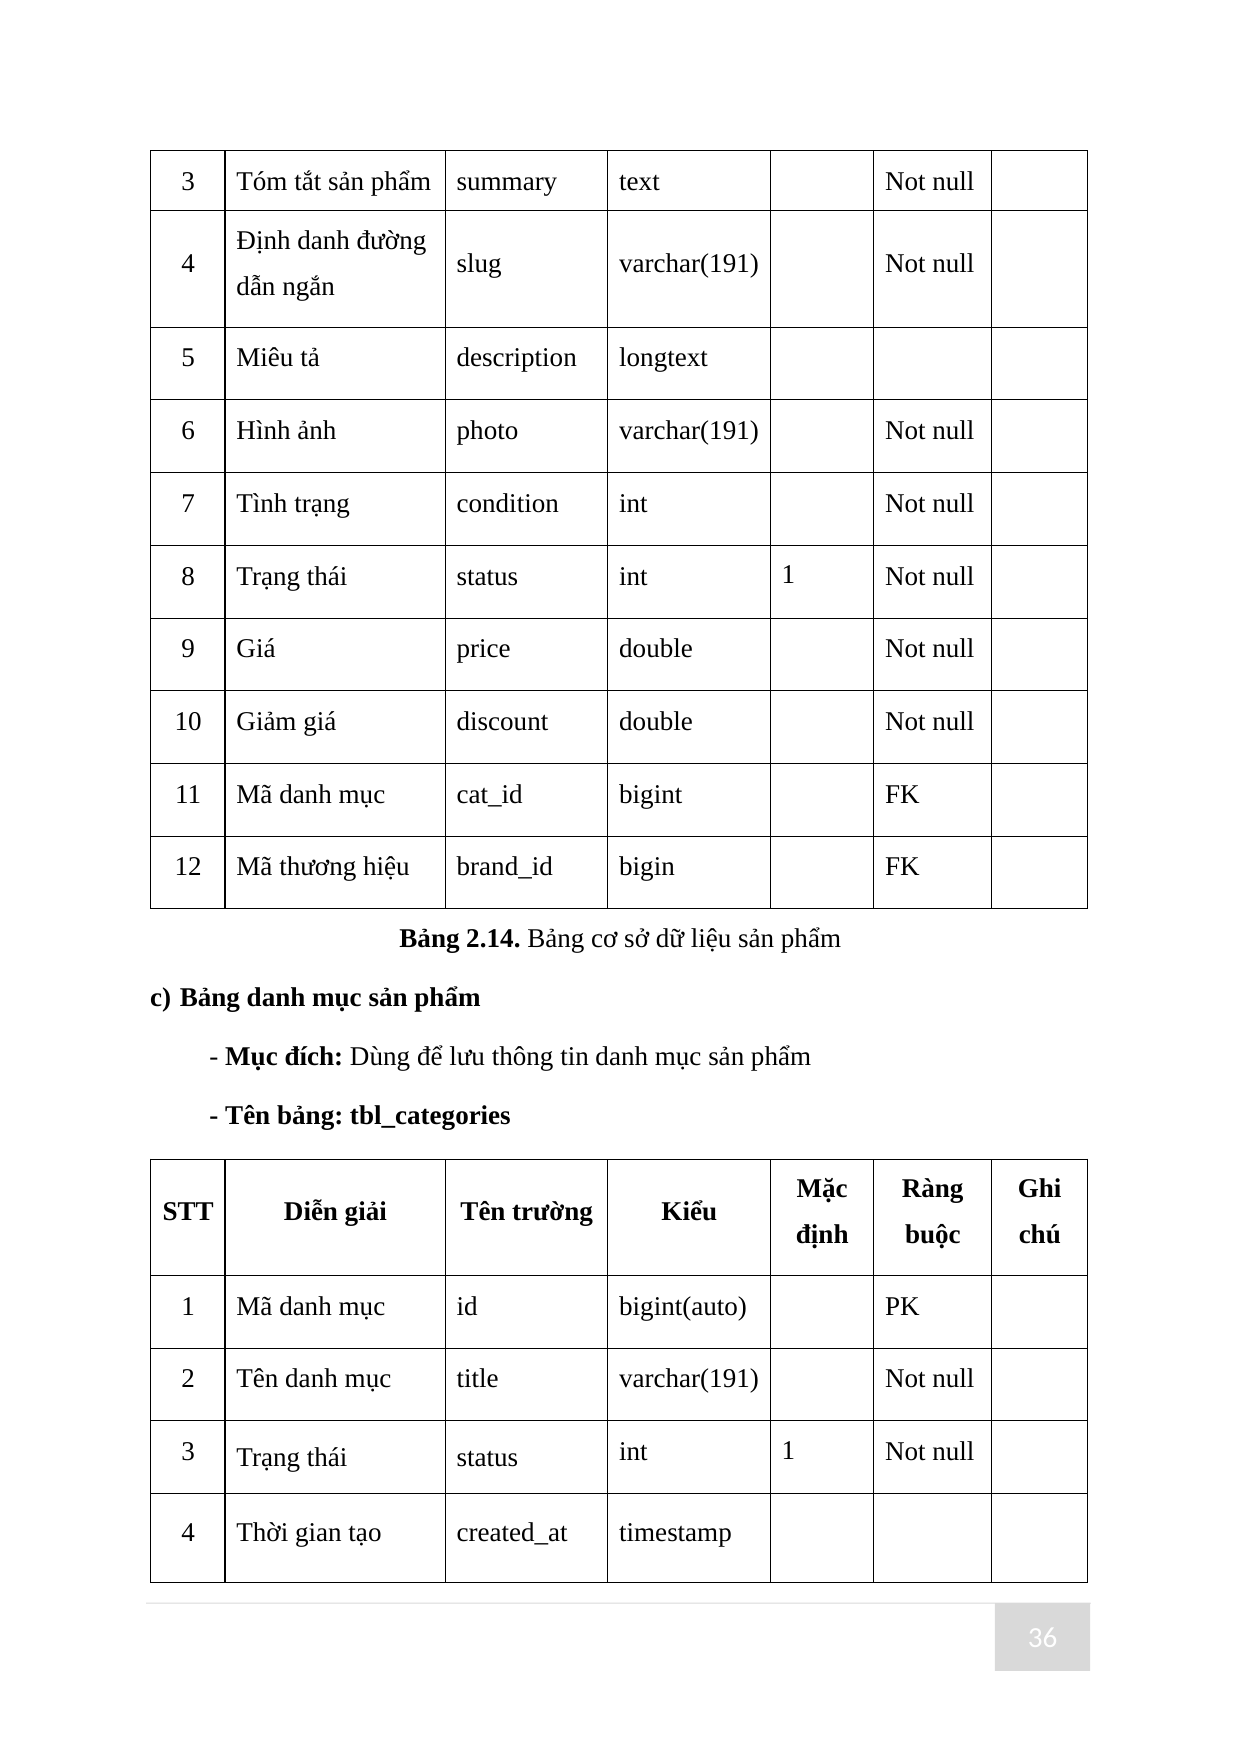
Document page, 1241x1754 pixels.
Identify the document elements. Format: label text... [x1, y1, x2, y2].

table_cell [771, 619, 873, 690]
list Tên bảng: tbl_categories [150, 1099, 1090, 1130]
table_header Ràng buộc [874, 1160, 991, 1275]
table_cell longtext [608, 328, 770, 399]
table_cell 2 [151, 1349, 224, 1420]
table_cell [771, 151, 873, 210]
table_cell [771, 473, 873, 545]
table_cell [992, 764, 1087, 836]
table_cell [992, 211, 1087, 327]
table_cell Not null [874, 151, 991, 210]
table_cell 4 [151, 1494, 224, 1582]
table_cell timestamp [608, 1494, 770, 1582]
table_cell condition [446, 473, 607, 545]
table_cell PK [874, 1276, 991, 1347]
table_cell [992, 473, 1087, 545]
table_header Mặc định [771, 1160, 873, 1275]
table_cell Định danh đường dẫn ngắn [226, 211, 445, 327]
table_cell Not null [874, 473, 991, 545]
table_cell [992, 1276, 1087, 1347]
table_cell Not null [874, 400, 991, 472]
table_cell Trạng thái [226, 546, 445, 617]
table_cell description [446, 328, 607, 399]
table_cell 1 [151, 1276, 224, 1347]
table_cell bigint [608, 764, 770, 836]
table_cell status [446, 1421, 607, 1493]
table_cell [874, 1494, 991, 1582]
table_cell Miêu tả [226, 328, 445, 399]
table_header Tên trường [446, 1160, 607, 1275]
table_cell Tóm tắt sản phẩm [226, 151, 445, 210]
table_cell created_at [446, 1494, 607, 1582]
table_cell 5 [151, 328, 224, 399]
table_cell [771, 1276, 873, 1347]
list Bảng danh mục sản phẩm [150, 981, 1090, 1012]
table_cell varchar(191) [608, 211, 770, 327]
table_cell title [446, 1349, 607, 1420]
table_cell int [608, 473, 770, 545]
table_header STT [151, 1160, 224, 1275]
table_cell 9 [151, 619, 224, 690]
table_cell cat_id [446, 764, 607, 836]
table_cell Tình trạng [226, 473, 445, 545]
table_cell Mã danh mục [226, 1276, 445, 1347]
table_cell 3 [151, 1421, 224, 1493]
table_cell Giảm giá [226, 691, 445, 763]
table_cell [992, 400, 1087, 472]
table_cell [992, 837, 1087, 908]
table_cell status [446, 546, 607, 617]
table_cell [992, 328, 1087, 399]
table_cell [771, 1494, 873, 1582]
table_cell 6 [151, 400, 224, 472]
table_cell int [608, 1421, 770, 1493]
table_header Diễn giải [226, 1160, 445, 1275]
table_cell text [608, 151, 770, 210]
table_cell slug [446, 211, 607, 327]
list Mục đích: Dùng để lưu thông tin danh mục sản phẩm [150, 1040, 1090, 1071]
table_cell FK [874, 837, 991, 908]
table_cell id [446, 1276, 607, 1347]
table_cell [992, 619, 1087, 690]
table_cell [771, 837, 873, 908]
table_cell Mã thương hiệu [226, 837, 445, 908]
table_cell 10 [151, 691, 224, 763]
table_cell [992, 546, 1087, 617]
table_cell [771, 764, 873, 836]
table_header Ghi chú [992, 1160, 1087, 1275]
table_cell Not null [874, 691, 991, 763]
table_cell Hình ảnh [226, 400, 445, 472]
table_cell Trạng thái [226, 1421, 445, 1493]
table_cell [771, 211, 873, 327]
table_cell 1 [771, 1421, 873, 1493]
table_cell [874, 328, 991, 399]
table_cell Not null [874, 546, 991, 617]
text Bảng 2.14. Bảng cơ sở dữ liệu sản phẩm [150, 922, 1090, 953]
table_cell [771, 328, 873, 399]
table_cell FK [874, 764, 991, 836]
table_cell double [608, 691, 770, 763]
table_cell Thời gian tạo [226, 1494, 445, 1582]
table_cell [992, 1349, 1087, 1420]
table_header Kiểu [608, 1160, 770, 1275]
table_cell [771, 1349, 873, 1420]
table_cell 3 [151, 151, 224, 210]
table_cell 1 [771, 546, 873, 617]
table_cell 7 [151, 473, 224, 545]
table_cell Not null [874, 1349, 991, 1420]
table_cell Mã danh mục [226, 764, 445, 836]
table_cell photo [446, 400, 607, 472]
table_cell bigin [608, 837, 770, 908]
table_cell discount [446, 691, 607, 763]
table_cell varchar(191) [608, 400, 770, 472]
table_cell int [608, 546, 770, 617]
table_cell summary [446, 151, 607, 210]
table_cell [771, 691, 873, 763]
table_cell 12 [151, 837, 224, 908]
table_cell 11 [151, 764, 224, 836]
table_cell [992, 151, 1087, 210]
table_cell Giá [226, 619, 445, 690]
table_cell 8 [151, 546, 224, 617]
table_cell [992, 1421, 1087, 1493]
table_cell varchar(191) [608, 1349, 770, 1420]
table_cell [992, 691, 1087, 763]
table_cell Tên danh mục [226, 1349, 445, 1420]
table_cell 4 [151, 211, 224, 327]
table_cell double [608, 619, 770, 690]
table_cell Not null [874, 211, 991, 327]
table_cell [771, 400, 873, 472]
table_cell [992, 1494, 1087, 1582]
table_cell Not null [874, 1421, 991, 1493]
table_cell bigint(auto) [608, 1276, 770, 1347]
table_cell price [446, 619, 607, 690]
table_cell brand_id [446, 837, 607, 908]
table_cell Not null [874, 619, 991, 690]
